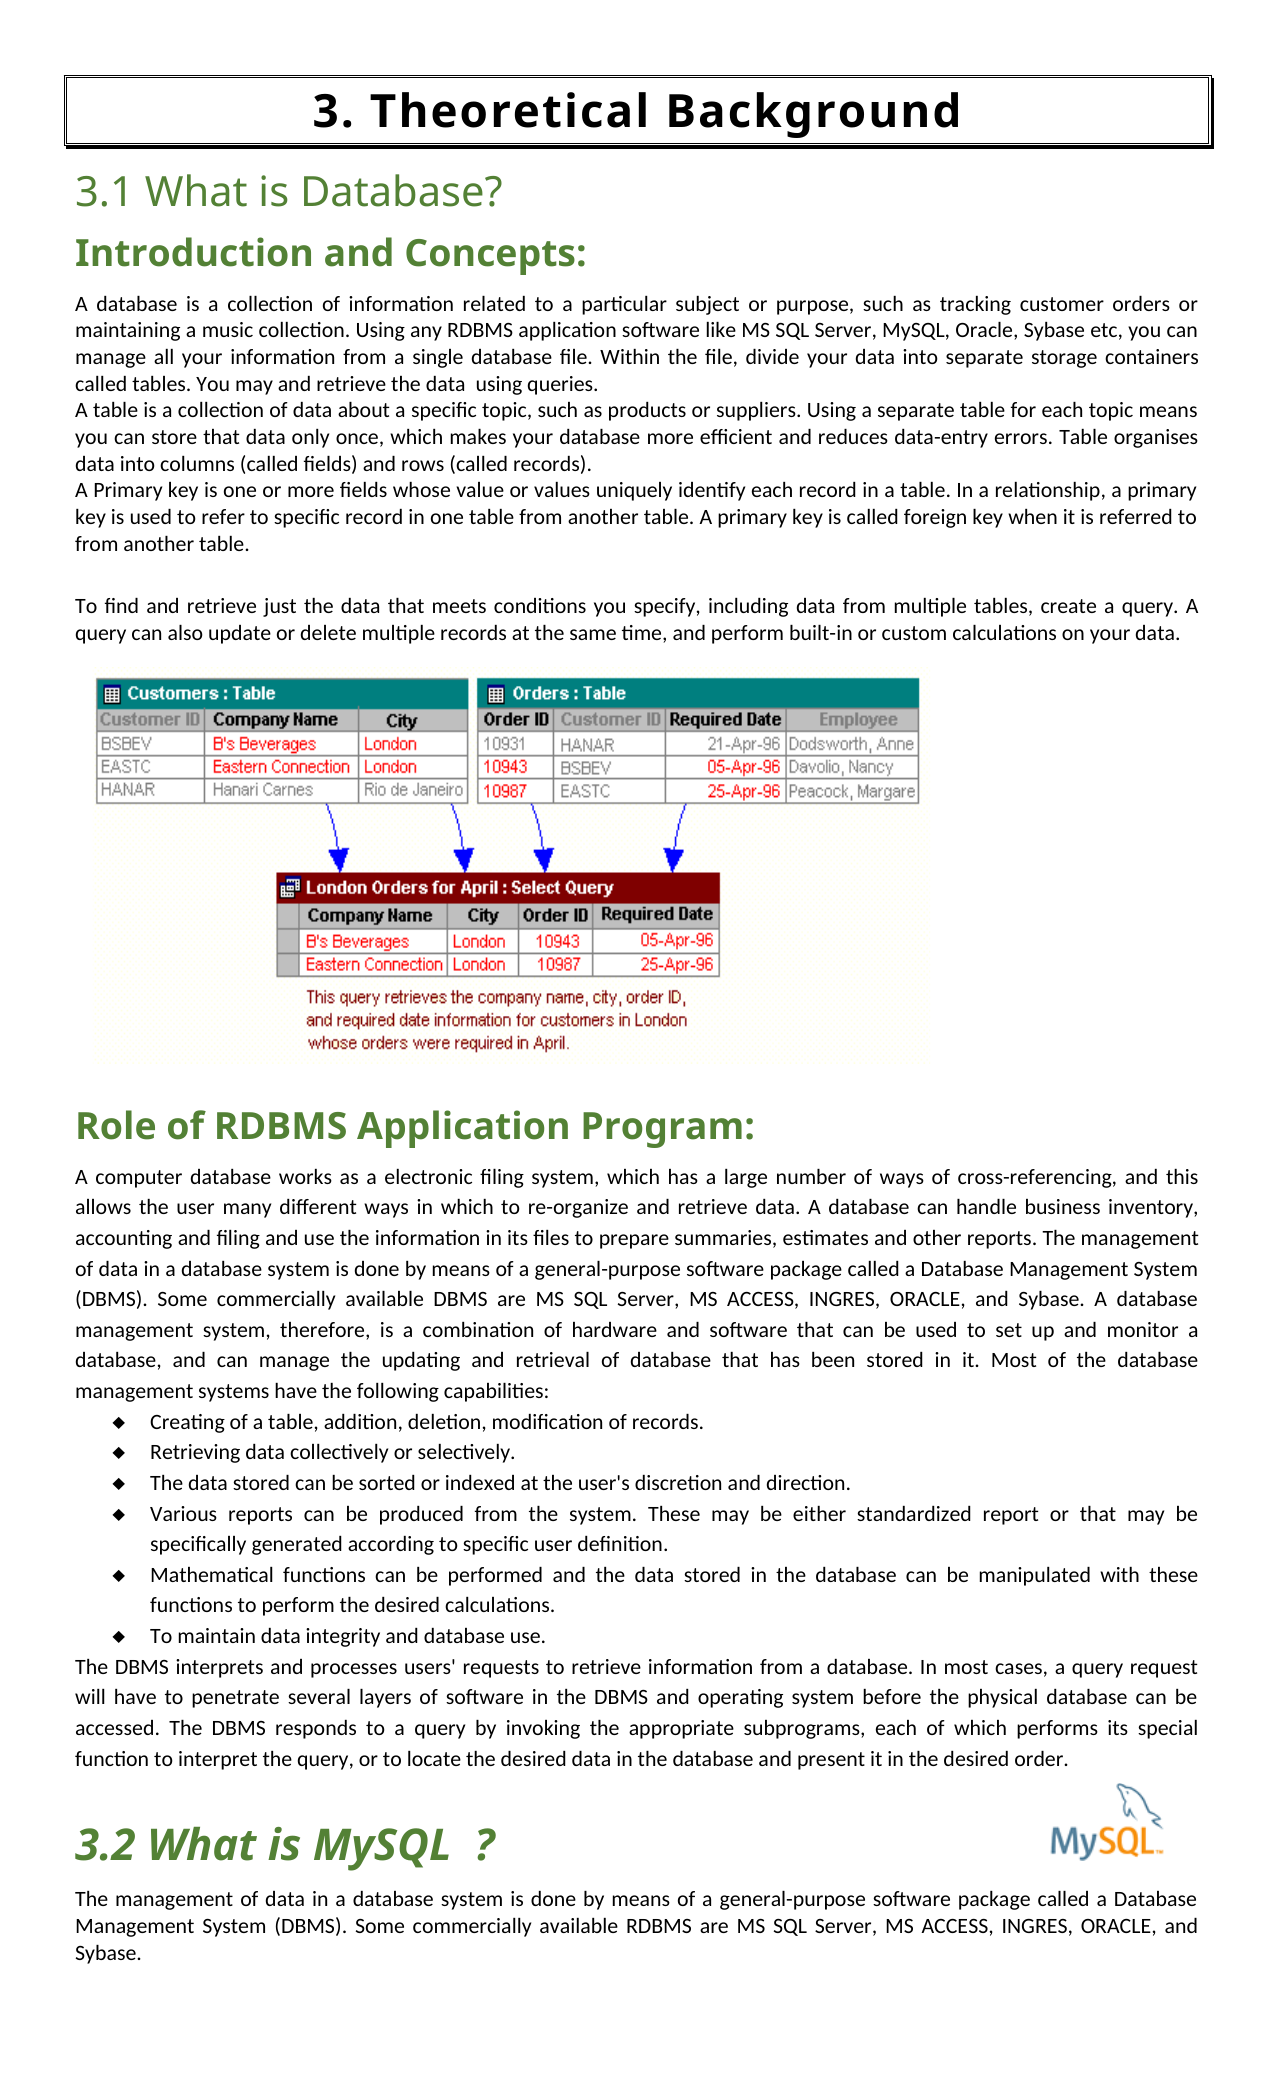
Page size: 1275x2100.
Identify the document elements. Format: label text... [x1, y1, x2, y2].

text 3. Theoretical Background [67, 78, 1208, 143]
list The data stored can be sorted or indexed at the user's discretion and direction. [112, 1469, 1200, 1496]
picture [92, 667, 931, 1064]
subtitle Role of RDBMS Application Program: [75, 1099, 1200, 1150]
text A Primary key is one or more fields whose value or values uniquely identify each record in a table. In a relationship, a primary key is used to refer to specific record in one table from another table. A primary key is called foreign key when it is referred to from another table. [75, 477, 1200, 557]
picture [1033, 1783, 1181, 1861]
text A table is a collection of data about a specific topic, such as products or suppliers. Using a separate table for each topic means you can store that data only once, which makes your database more efficient and reduces data-entry errors. Table organises data into columns (called fields) and rows (called records). [75, 397, 1200, 477]
list To maintain data integrity and database use. [112, 1622, 1200, 1649]
text A computer database works as a electronic filing system, which has a large number of ways of cross-referencing, and this allows the user many different ways in which to re-organize and retrieve data. A database can handle business inventory, accounting and filing and use the information in its files to prepare summaries, estimates and other reports. The management of data in a database system is done by means of a general-purpose software package called a Database Management System (DBMS). Some commercially available DBMS are MS SQL Server, MS ACCESS, INGRES, ORACLE, and Sybase. A database management system, therefore, is a combination of hardware and software that can be used to set up and monitor a database, and can manage the updating and retrieval of database that has been stored in it. Most of the database management systems have the following capabilities: [75, 1163, 1200, 1404]
text The management of data in a database system is done by means of a general-purpose software package called a Database Management System (DBMS). Some commercially available RDBMS are MS SQL Server, MS ACCESS, INGRES, ORACLE, and Sybase. [75, 1886, 1200, 1966]
list Creating of a table, addition, deletion, modification of records. [112, 1408, 1200, 1434]
subtitle Introduction and Concepts: [75, 226, 1200, 277]
list Various reports can be produced from the system. These may be either standardized report or that may be specifically generated according to specific user definition. [112, 1500, 1200, 1557]
text The DBMS interprets and processes users' requests to retrieve information from a database. In most cases, a query request will have to penetrate several layers of software in the DBMS and operating system before the physical database can be accessed. The DBMS responds to a query by invoking the appropriate subprograms, each of which performs its special function to interpret the query, or to locate the desired data in the database and present it in the desired order. [75, 1653, 1200, 1771]
text To find and retrieve just the data that meets conditions you specify, including data from multiple tables, create a query. A query can also update or delete multiple records at the same time, and perform built-in or custom calculations on your data. [75, 592, 1200, 646]
list Mathematical functions can be performed and the data stored in the database can be manipulated with these functions to perform the desired calculations. [112, 1561, 1200, 1618]
subtitle 3.1 What is Database? [75, 161, 1200, 218]
text A database is a collection of information related to a particular subject or purpose, such as tracking customer orders or maintaining a music collection. Using any RDBMS application software like MS SQL Server, MySQL, Oracle, Sybase etc, you can manage all your information from a single database file. Within the file, divide your data into separate storage containers called tables. You may and retrieve the data using queries. [75, 290, 1200, 397]
subtitle 3.2 What is MySQL ? [75, 1784, 1200, 1873]
list Retrieving data collectively or selectively. [112, 1438, 1200, 1465]
